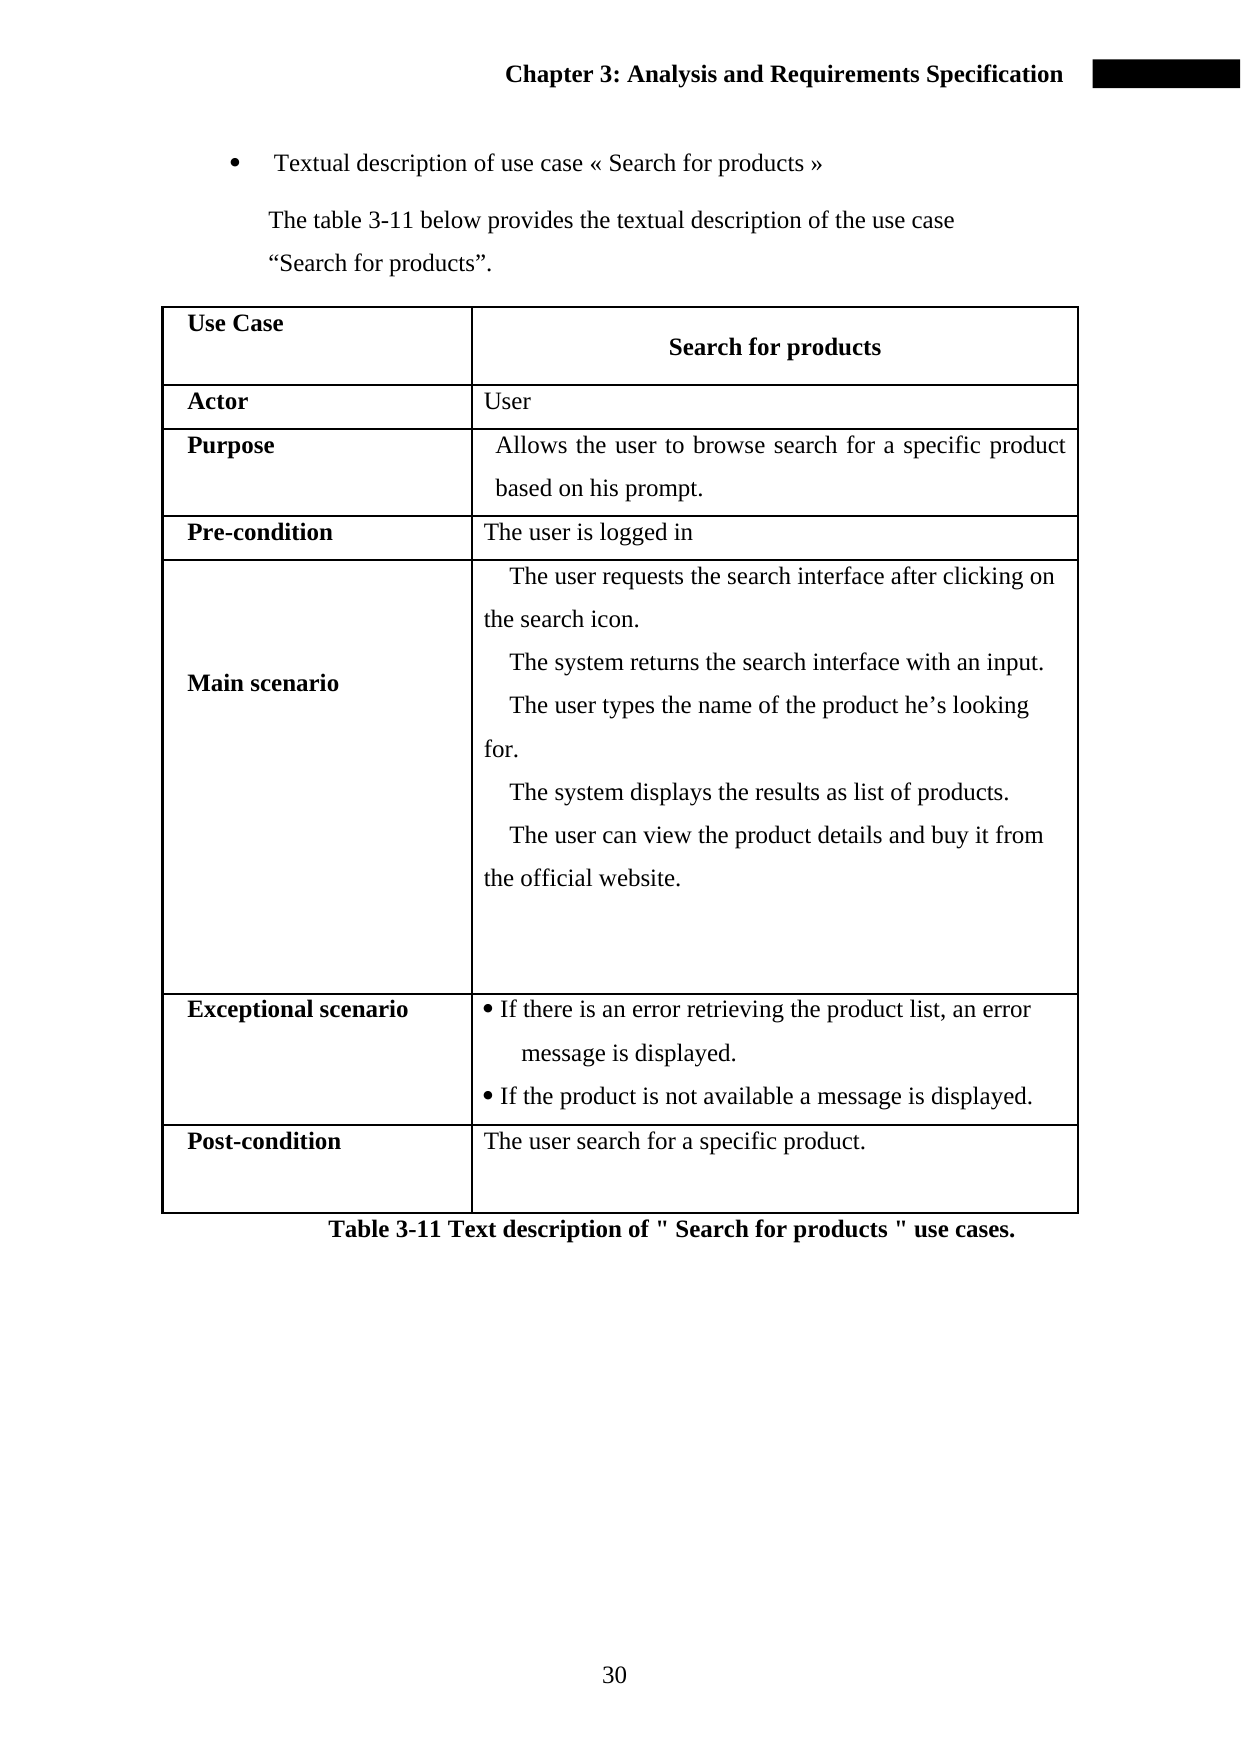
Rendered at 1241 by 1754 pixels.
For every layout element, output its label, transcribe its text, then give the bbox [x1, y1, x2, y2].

table_cell Actor [164, 386, 471, 428]
table_cell Pre-condition [164, 517, 471, 559]
table_cell The user is logged in [473, 517, 1077, 559]
table_cell If there is an error retrieving the product list, an error message is displayed. If the product is not available a message is displayed. [473, 995, 1077, 1124]
table_cell  The user requests the search interface after clicking on the search icon.  The system returns the search interface with an input.  The user types the name of the product he’s looking for.  The system displays the results as list of products.  The user can view the product details and buy it from the official website. [473, 561, 1077, 992]
text Table ‎3-11 Text description of " Search for products " use cases. [177, 1214, 1093, 1243]
table_cell Exceptional scenario [164, 995, 471, 1124]
table_header Search for products [473, 308, 1077, 384]
text The table 3-11 below provides the textual description of the use case “Search for products”. [268, 205, 1037, 277]
table_header Use Case [164, 308, 471, 384]
table_cell Main scenario [164, 561, 471, 992]
table_cell Purpose [164, 430, 471, 515]
table_cell User [473, 386, 1077, 428]
table_cell Post-condition [164, 1126, 471, 1212]
table_cell The user search for a specific product. [473, 1126, 1077, 1212]
list · Textual description of use case « Search for products » [231, 148, 1037, 176]
table_cell Allows the user to browse search for a specific product based on his prompt. [473, 430, 1077, 515]
